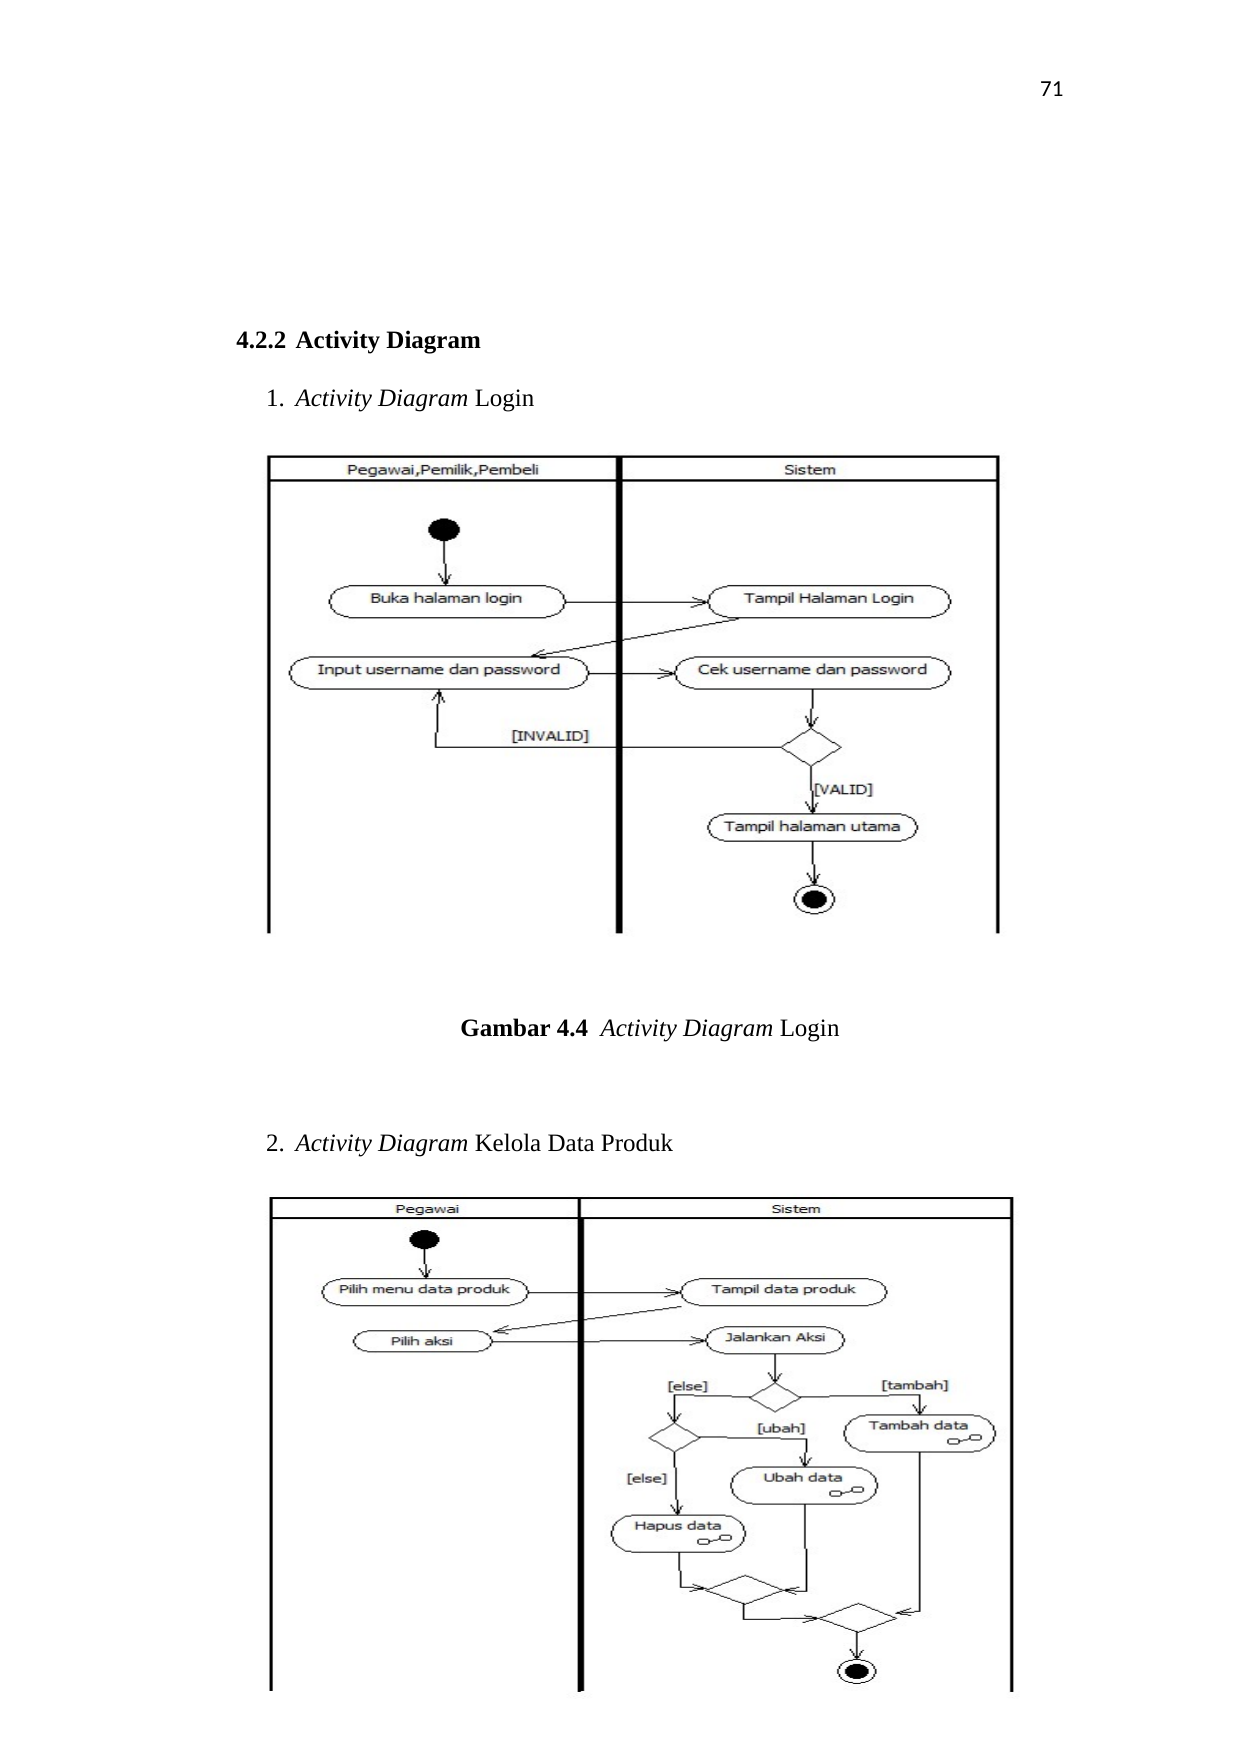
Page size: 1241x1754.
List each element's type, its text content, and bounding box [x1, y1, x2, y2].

list Activity Diagram Kelola Data Produk [266, 1128, 1063, 1156]
list Activity Diagram [236, 326, 1063, 354]
picture [236, 433, 1033, 956]
picture [240, 1179, 1044, 1711]
list Activity Diagram Login [266, 383, 1063, 412]
